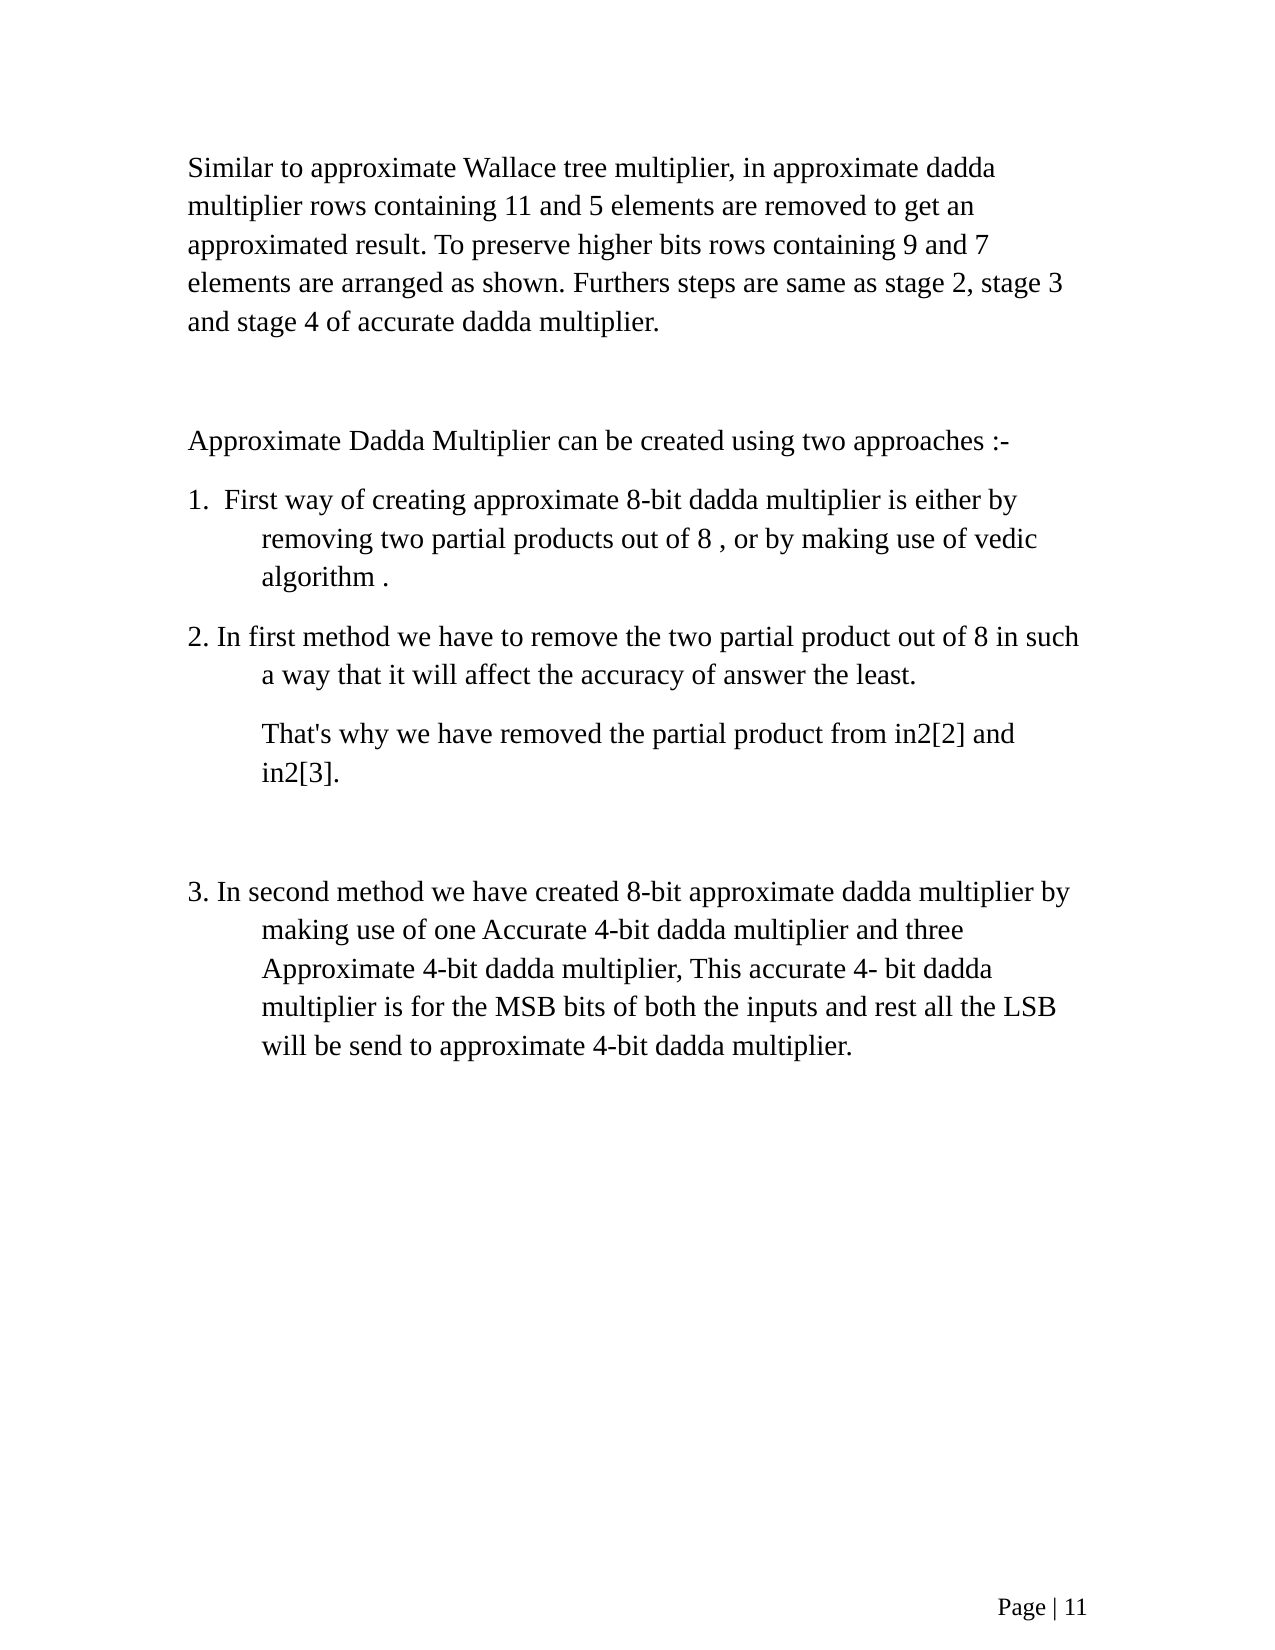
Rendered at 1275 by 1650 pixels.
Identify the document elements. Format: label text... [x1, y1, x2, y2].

text 2. In first method we have to remove the two partial product out of 8 in such a way that it will affect the accuracy of answer the least. [187, 619, 1087, 691]
text That's why we have removed the partial product from in2[2] and in2[3]. [187, 717, 1087, 789]
text 3. In second method we have created 8-bit approximate dadda multiplier by making use of one Accurate 4-bit dadda multiplier and three Approximate 4-bit dadda multiplier, This accurate 4- bit dadda multiplier is for the MSB bits of both the inputs and rest all the LSB will be send to approximate 4-bit dadda multiplier. [187, 874, 1087, 1062]
text Approximate Dadda Multiplier can be created using two approaches :- [187, 423, 1087, 456]
text 1. First way of creating approximate 8-bit dadda multiplier is either by removing two partial products out of 8 , or by making use of vedic algorithm . [187, 482, 1087, 593]
text Similar to approximate Wallace tree multiplier, in approximate dadda multiplier rows containing 11 and 5 elements are removed to get an approximated result. To preserve higher bits rows containing 9 and 7 elements are arranged as shown. Furthers steps are same as stage 2, stage 3 and stage 4 of accurate dadda multiplier. [187, 150, 1087, 338]
